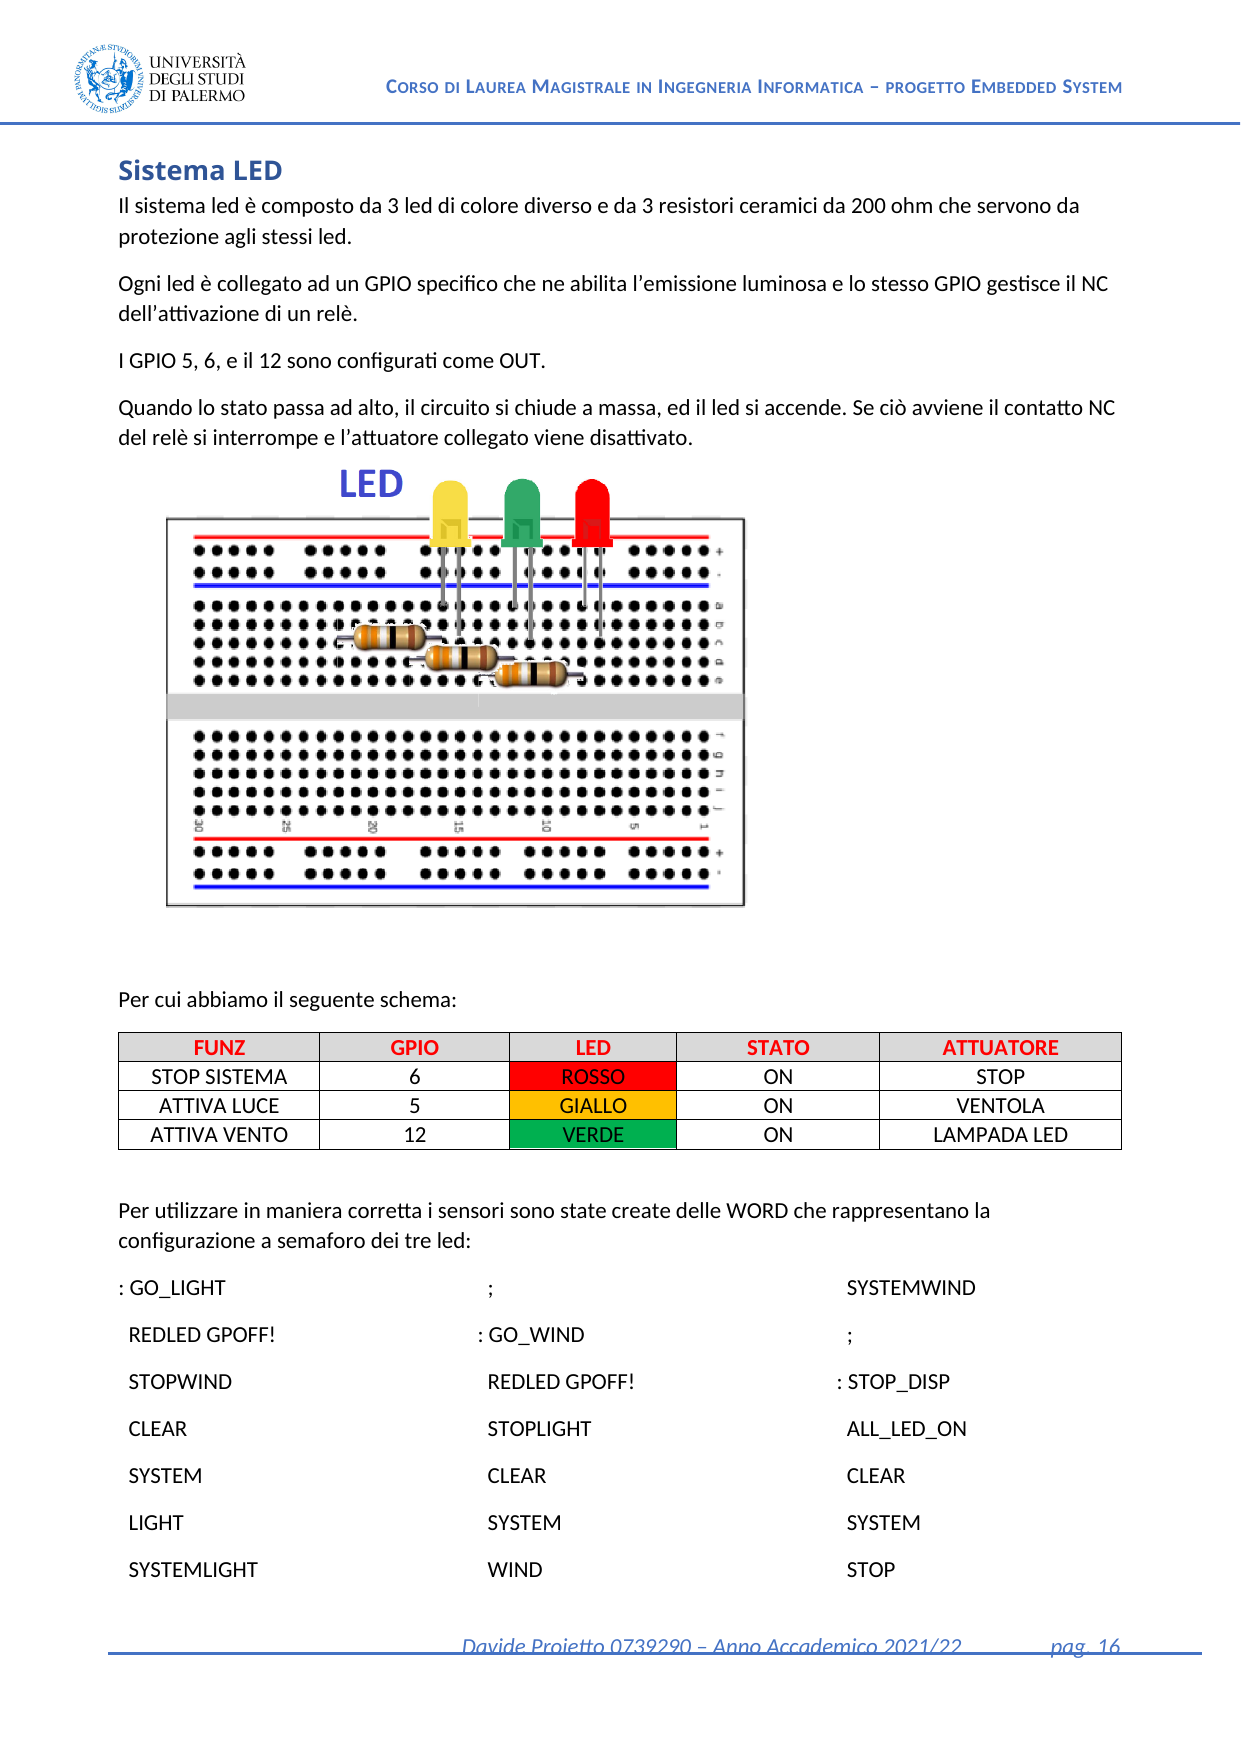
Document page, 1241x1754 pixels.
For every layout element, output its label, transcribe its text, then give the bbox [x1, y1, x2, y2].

text LIGHT [118, 1508, 403, 1536]
table_header FUNZ [119, 1033, 319, 1061]
text : GO_WIND [477, 1320, 763, 1348]
text WIND [477, 1555, 763, 1583]
text CLEAR [118, 1414, 403, 1442]
table_cell ATTIVA VENTO [119, 1120, 319, 1148]
text Quando lo stato passa ad alto, il circuito si chiude a massa, ed il led si accende. Se ciò avviene il contatto NC del relè si interrompe e l’attuatore collegato viene disattivato. [118, 393, 1122, 451]
table_cell ON [677, 1062, 879, 1090]
text CLEAR [836, 1461, 1122, 1489]
table_header LED [510, 1033, 676, 1061]
table_cell GIALLO [510, 1091, 676, 1119]
table_header GPIO [320, 1033, 509, 1061]
table_cell ROSSO [510, 1062, 676, 1090]
picture [72, 41, 252, 117]
text Ogni led è collegato ad un GPIO specifico che ne abilita l’emissione luminosa e lo stesso GPIO gestisce il NC dell’attivazione di un relè. [118, 269, 1122, 327]
table_cell ATTIVA LUCE [119, 1091, 319, 1119]
text STOP [836, 1555, 1122, 1583]
text : STOP_DISP [836, 1367, 1122, 1395]
text STOPWIND [118, 1367, 403, 1395]
text SYSTEMWIND [836, 1273, 1122, 1301]
text ALL_LED_ON [836, 1414, 1122, 1442]
table_cell 12 [320, 1120, 509, 1148]
picture [118, 462, 781, 918]
table_cell STOP SISTEMA [119, 1062, 319, 1090]
text Per utilizzare in maniera corretta i sensori sono state create delle WORD che rappresentano la configurazione a semaforo dei tre led: [118, 1196, 1122, 1254]
text SYSTEMLIGHT [118, 1555, 403, 1583]
table_cell ON [677, 1091, 879, 1119]
text ; [836, 1320, 1122, 1348]
text REDLED GPOFF! [118, 1320, 403, 1348]
table_cell 6 [320, 1062, 509, 1090]
table_cell VERDE [510, 1120, 676, 1148]
text SYSTEM [118, 1461, 403, 1489]
text REDLED GPOFF! [477, 1367, 763, 1395]
table_cell ON [677, 1120, 879, 1148]
table_cell STOP [880, 1062, 1121, 1090]
table_cell 5 [320, 1091, 509, 1119]
text SYSTEM [477, 1508, 763, 1536]
table_cell VENTOLA [880, 1091, 1121, 1119]
text : GO_LIGHT [118, 1273, 403, 1301]
text I GPIO 5, 6, e il 12 sono configurati come OUT. [118, 346, 1122, 374]
text Per cui abbiamo il seguente schema: [118, 985, 1122, 1013]
text CLEAR [477, 1461, 763, 1489]
text STOPLIGHT [477, 1414, 763, 1442]
text Il sistema led è composto da 3 led di colore diverso e da 3 resistori ceramici da 200 ohm che servono da protezione agli stessi led. [118, 192, 1122, 250]
subtitle Sistema LED [118, 152, 1122, 189]
text SYSTEM [836, 1508, 1122, 1536]
table_header ATTUATORE [880, 1033, 1121, 1061]
text ; [477, 1273, 763, 1301]
table_header STATO [677, 1033, 879, 1061]
table_cell LAMPADA LED [880, 1120, 1121, 1148]
